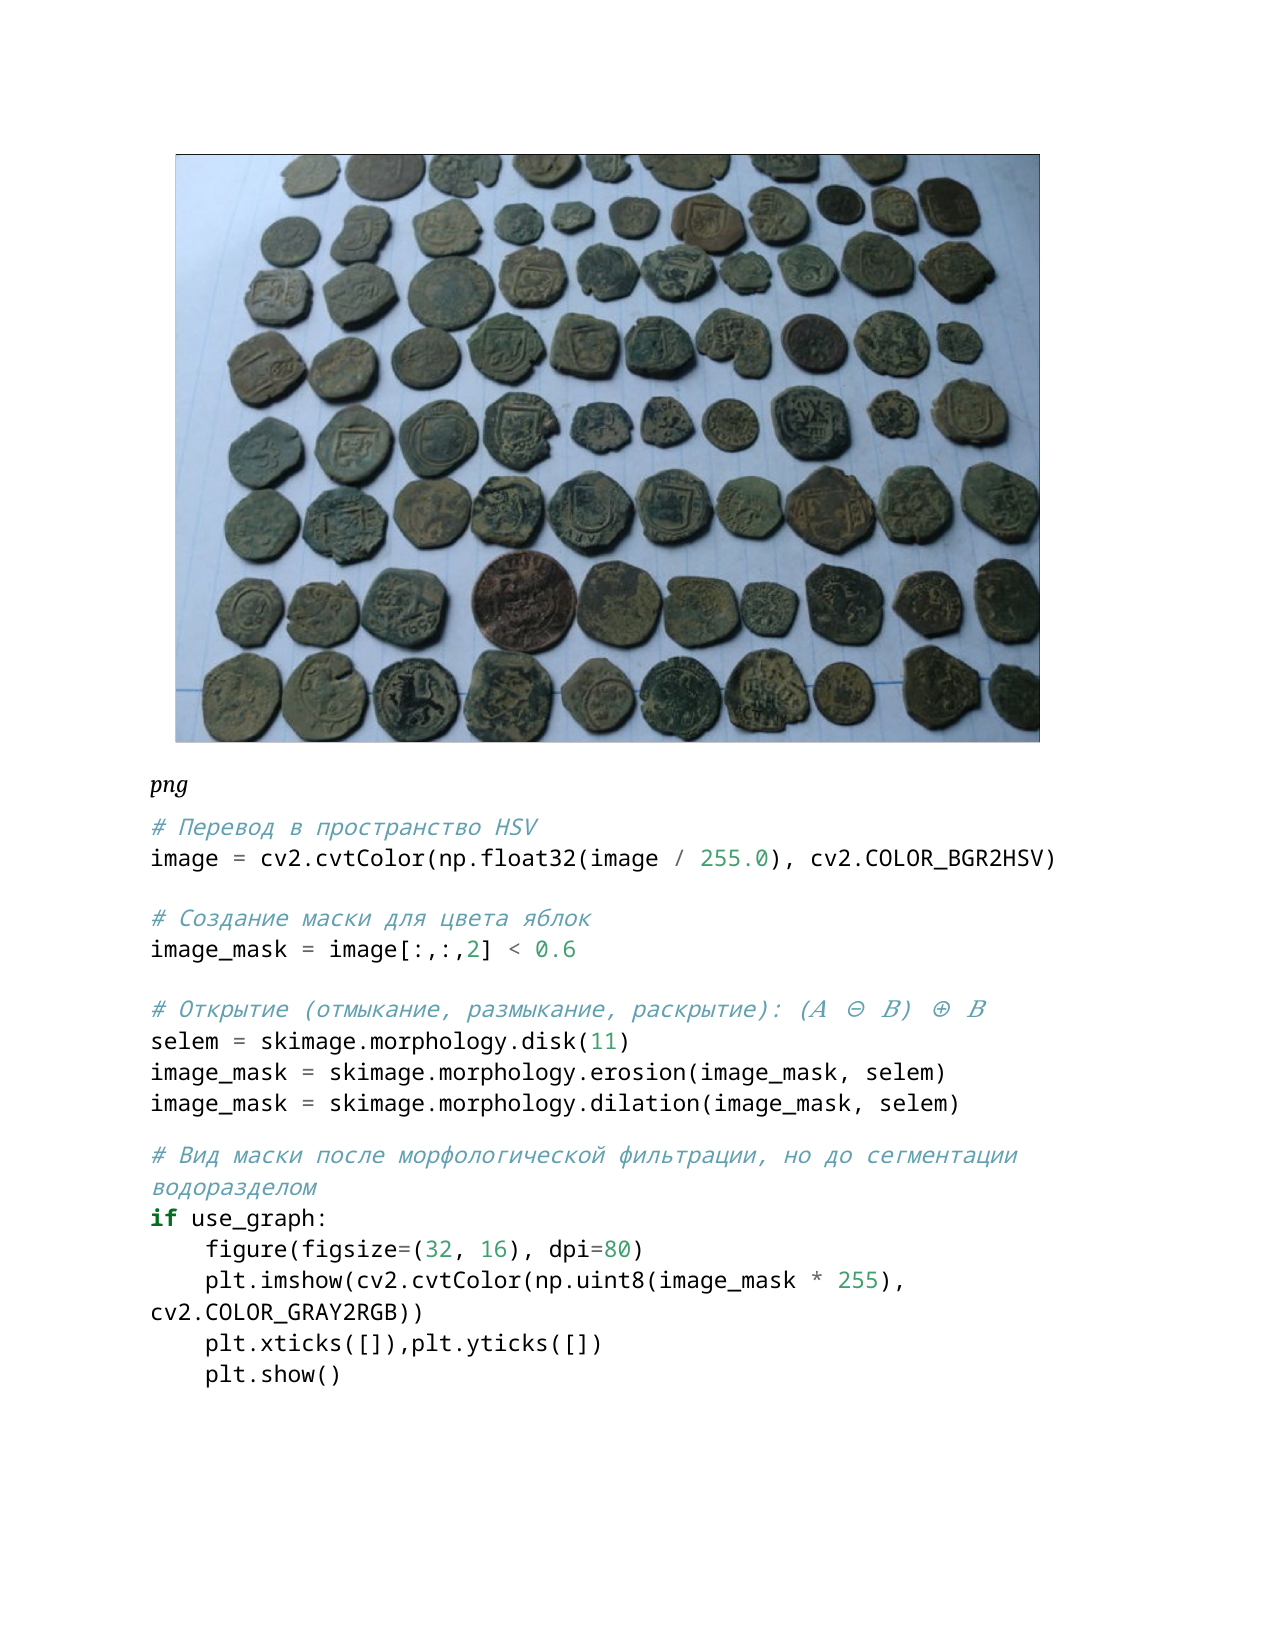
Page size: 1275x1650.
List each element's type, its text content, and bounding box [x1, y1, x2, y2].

picture [168, 150, 1044, 749]
text png [150, 769, 1125, 798]
text # Перевод в пространство HSV image = cv2.cvtColor(np.float32(image / 255.0), cv2.COLOR_BGR2HSV) # Создание маски для цвета яблок image_mask = image[:,:,2] < 0.6 # Открытие (отмыкание, размыкание, раскрытие): (𝐴 ⊖ 𝐵) ⊕ 𝐵 selem = skimage.morphology.disk(11) image_mask = skimage.morphology.erosion(image_mask, selem) image_mask = skimage.morphology.dilation(image_mask, selem) [150, 811, 1125, 1118]
text # Вид маски после морфологической фильтрации, но до сегментации водоразделом if use_graph: figure(figsize=(32, 16), dpi=80) plt.imshow(cv2.cvtColor(np.uint8(image_mask * 255), cv2.COLOR_GRAY2RGB)) plt.xticks([]),plt.yticks([]) plt.show() [150, 1139, 1125, 1389]
